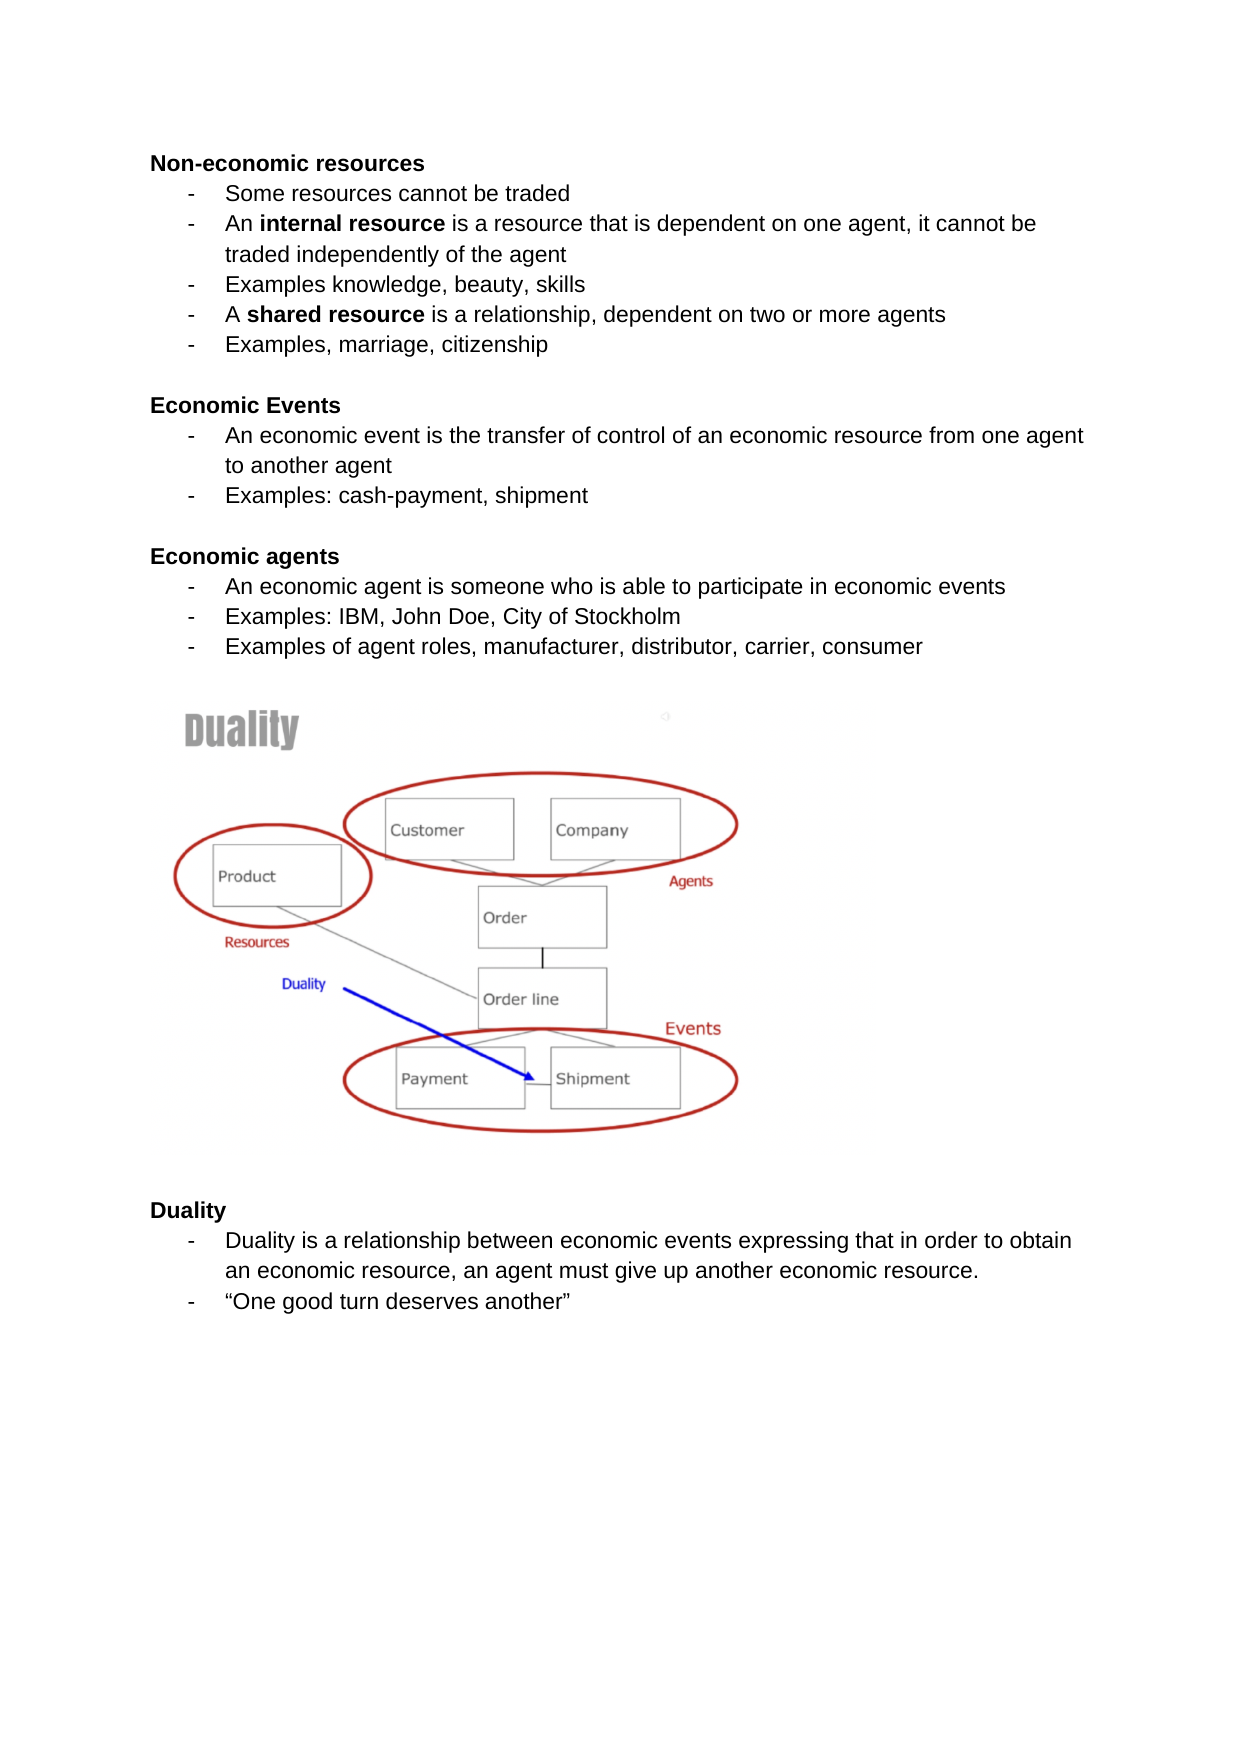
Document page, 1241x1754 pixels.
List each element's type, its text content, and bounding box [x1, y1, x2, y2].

list Examples, marriage, citizenship [187, 331, 1090, 358]
list “One good turn deserves another” [187, 1288, 1090, 1314]
list An economic event is the transfer of control of an economic resource from one agent to another agent [187, 422, 1090, 478]
text Economic Events [150, 392, 1090, 418]
list A shared resource is a relationship, dependent on two or more agents [187, 301, 1090, 327]
list Examples: IBM, John Doe, City of Stockholm [187, 603, 1090, 629]
list Examples: cash-payment, shipment [187, 482, 1090, 509]
list Duality is a relationship between economic events expressing that in order to obtain an economic resource, an agent must give up another economic resource. [187, 1227, 1090, 1284]
list Some resources cannot be traded [187, 180, 1090, 207]
list Examples knowledge, beauty, skills [187, 271, 1090, 297]
text Non-economic resources [150, 150, 1090, 176]
text Duality [150, 1197, 1090, 1223]
list An economic agent is someone who is able to participate in economic events [187, 573, 1090, 599]
list Examples of agent roles, manufacturer, distributor, carrier, consumer [187, 633, 1090, 660]
picture [150, 701, 876, 1155]
list An internal resource is a resource that is dependent on one agent, it cannot be traded independently of the agent [187, 210, 1090, 267]
text Economic agents [150, 543, 1090, 569]
